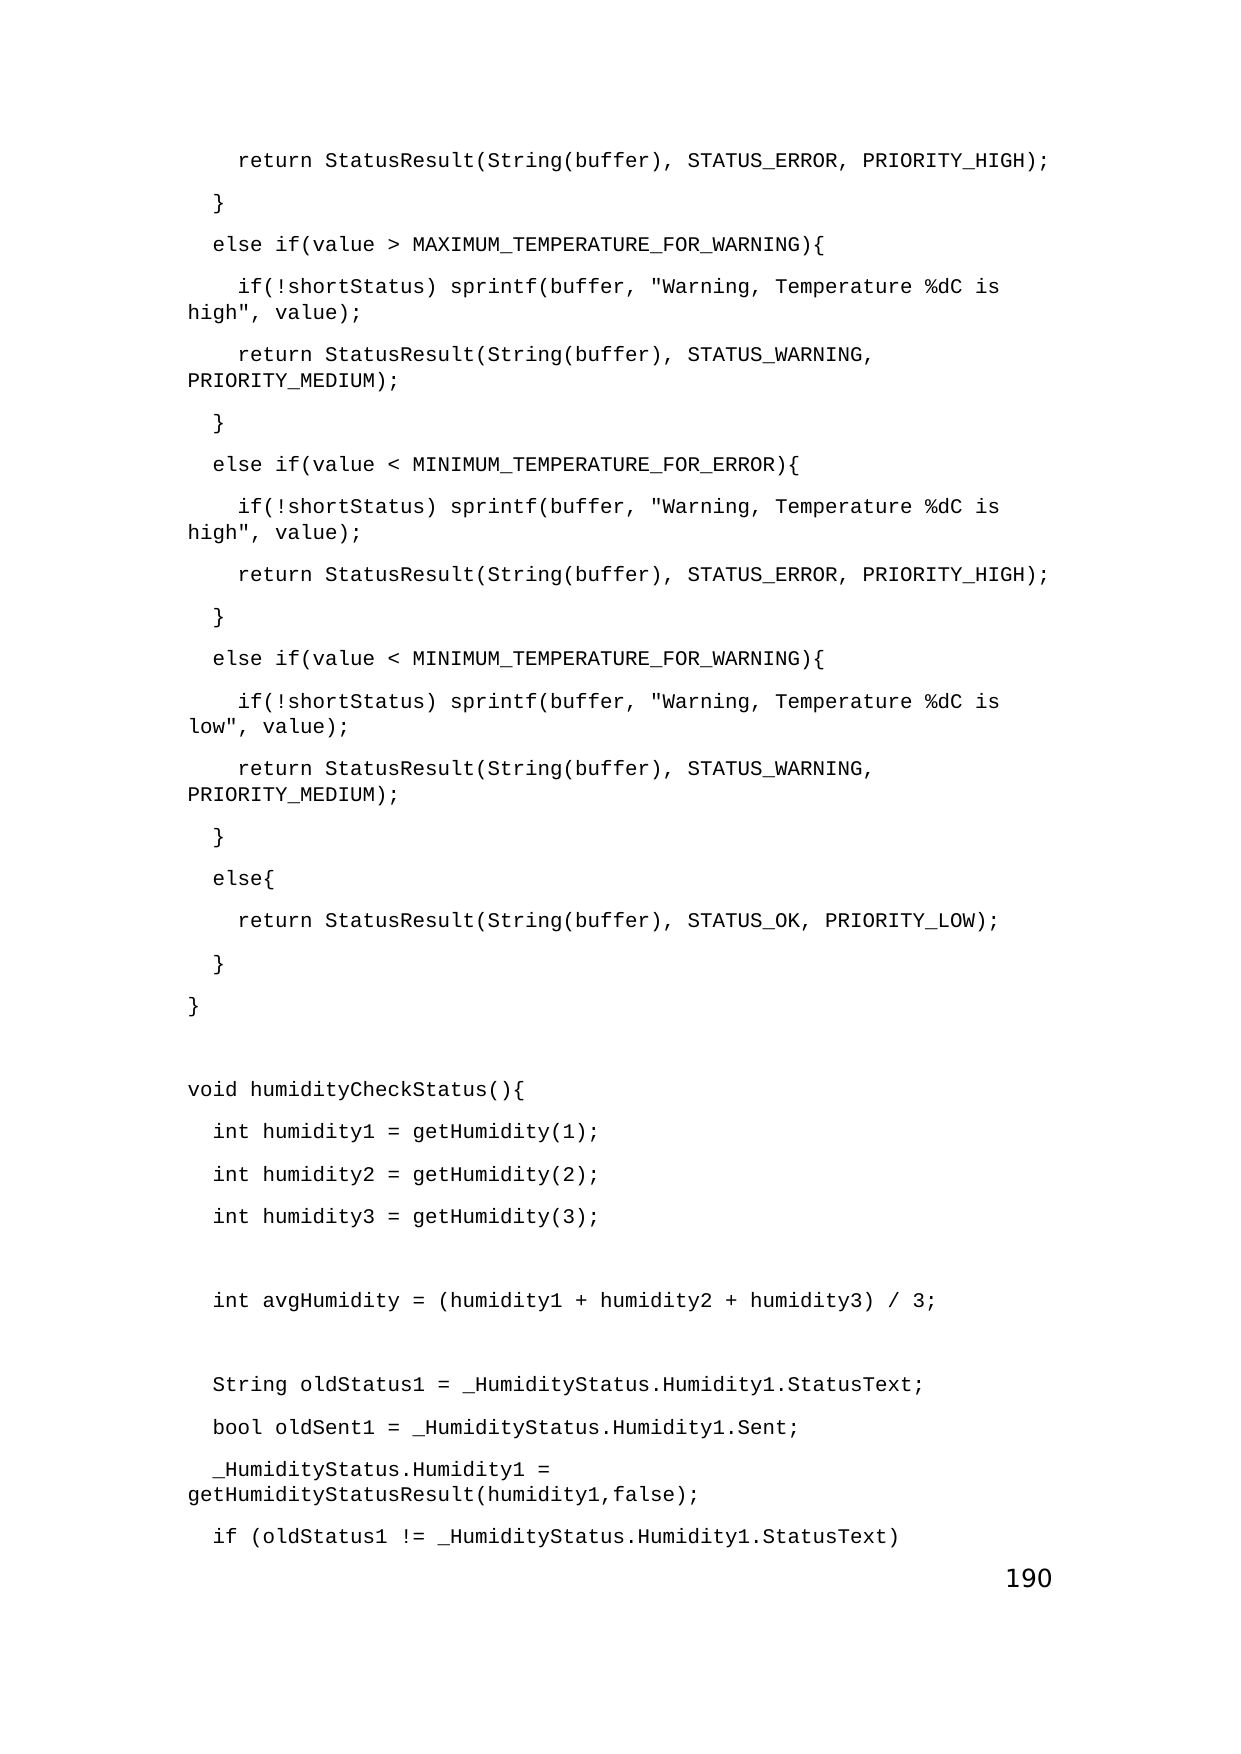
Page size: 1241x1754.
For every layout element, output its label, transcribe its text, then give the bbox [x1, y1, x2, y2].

text if(!shortStatus) sprintf(buffer, "Warning, Temperature %dC is low", value); [187, 691, 1053, 740]
text int humidity1 = getHumidity(1); [187, 1121, 1053, 1145]
text bool oldSent1 = _HumidityStatus.Humidity1.Sent; [187, 1417, 1053, 1440]
text } [187, 826, 1053, 850]
text if(!shortStatus) sprintf(buffer, "Warning, Temperature %dC is high", value); [187, 277, 1053, 326]
text void humidityCheckStatus(){ [187, 1079, 1053, 1103]
text int humidity3 = getHumidity(3); [187, 1206, 1053, 1229]
text else{ [187, 868, 1053, 892]
text } [187, 606, 1053, 630]
text return StatusResult(String(buffer), STATUS_ERROR, PRIORITY_HIGH); [187, 564, 1053, 588]
text if(!shortStatus) sprintf(buffer, "Warning, Temperature %dC is high", value); [187, 496, 1053, 546]
text } [187, 412, 1053, 436]
text } [187, 192, 1053, 216]
text else if(value > MAXIMUM_TEMPERATURE_FOR_WARNING){ [187, 234, 1053, 258]
text String oldStatus1 = _HumidityStatus.Humidity1.StatusText; [187, 1374, 1053, 1398]
text if (oldStatus1 != _HumidityStatus.Humidity1.StatusText) [187, 1527, 1053, 1550]
text } [187, 953, 1053, 976]
text int humidity2 = getHumidity(2); [187, 1163, 1053, 1187]
text _HumidityStatus.Humidity1 = getHumidityStatusResult(humidity1,false); [187, 1459, 1053, 1508]
text else if(value < MINIMUM_TEMPERATURE_FOR_ERROR){ [187, 454, 1053, 478]
text return StatusResult(String(buffer), STATUS_OK, PRIORITY_LOW); [187, 910, 1053, 934]
text } [187, 995, 1053, 1018]
text else if(value < MINIMUM_TEMPERATURE_FOR_WARNING){ [187, 648, 1053, 672]
text return StatusResult(String(buffer), STATUS_WARNING, PRIORITY_MEDIUM); [187, 758, 1053, 807]
text int avgHumidity = (humidity1 + humidity2 + humidity3) / 3; [187, 1290, 1053, 1314]
text return StatusResult(String(buffer), STATUS_ERROR, PRIORITY_HIGH); [187, 150, 1053, 174]
text return StatusResult(String(buffer), STATUS_WARNING, PRIORITY_MEDIUM); [187, 344, 1053, 393]
